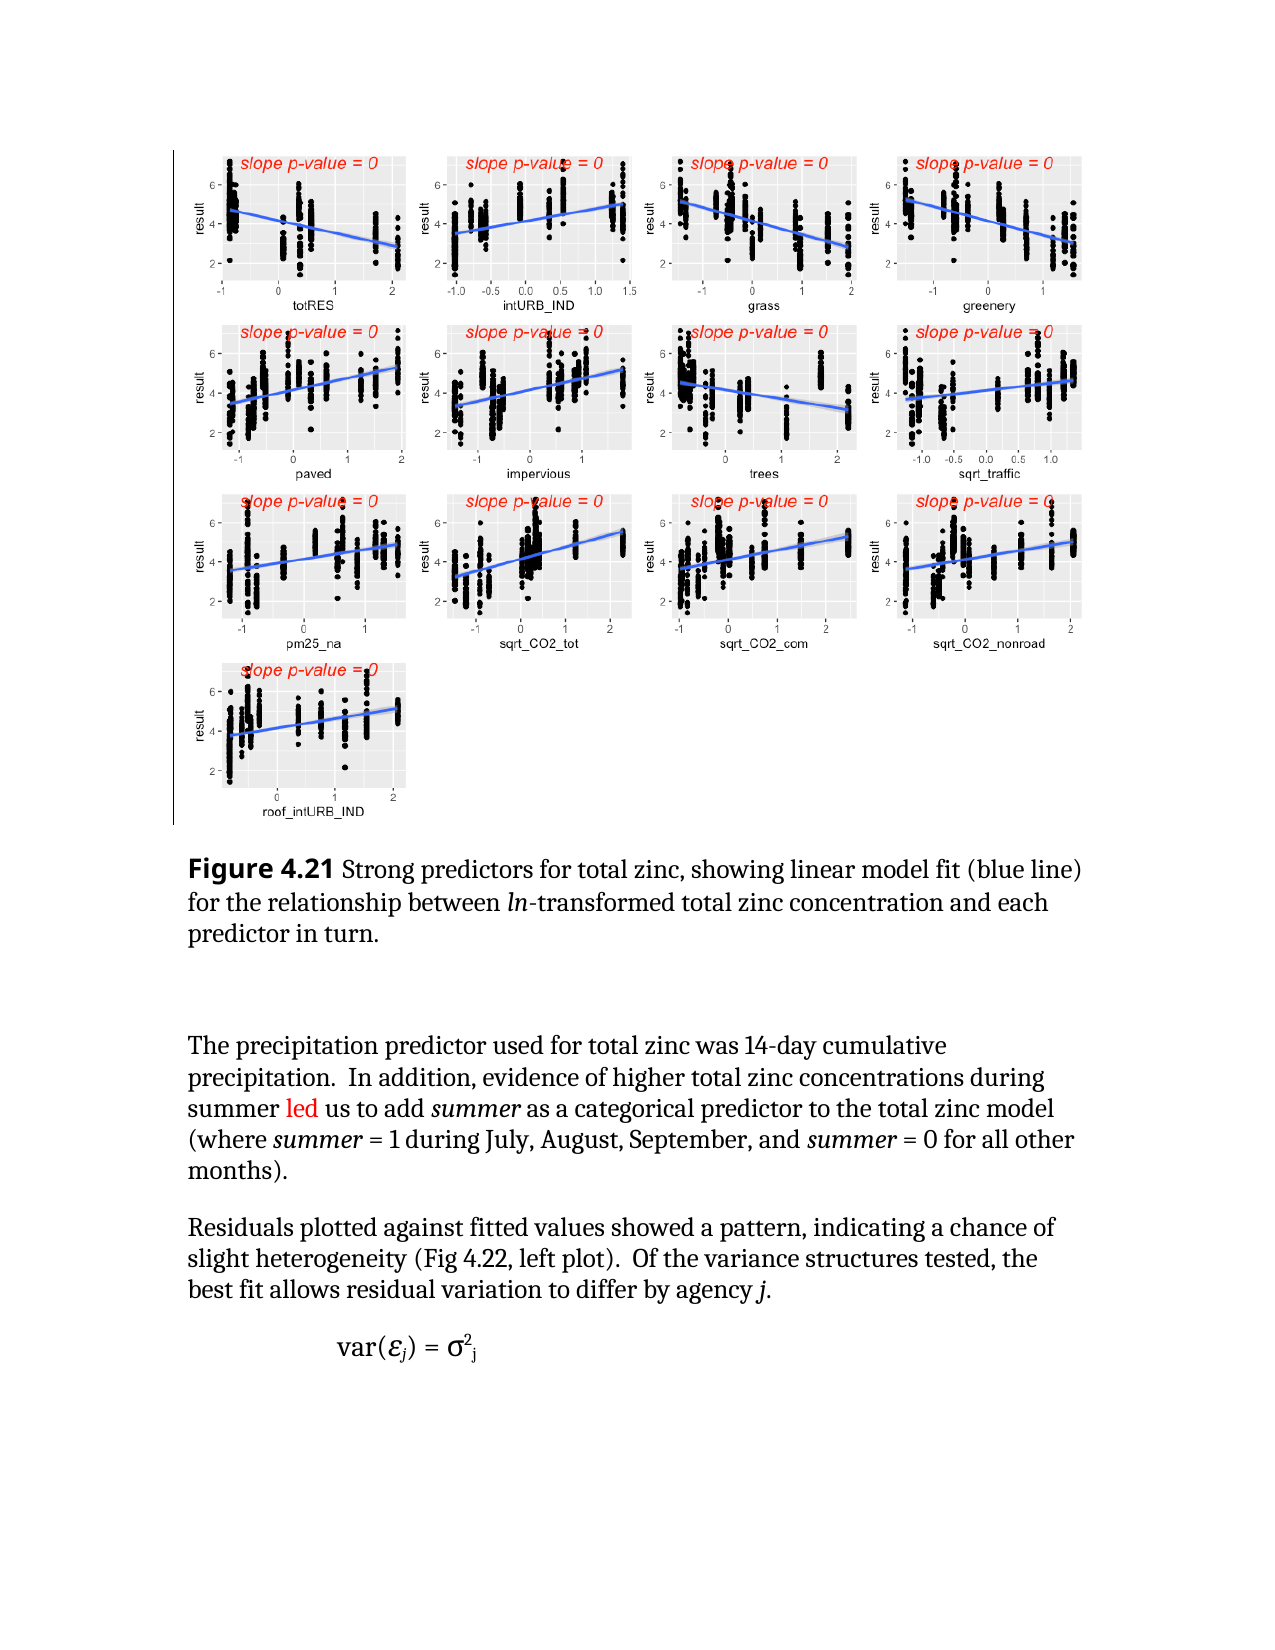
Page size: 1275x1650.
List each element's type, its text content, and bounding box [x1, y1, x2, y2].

picture [187, 150, 1088, 825]
text The precipitation predictor used for total zinc was 14-day cumulative precipitation. In addition, evidence of higher total zinc concentrations during summer led us to add summer as a categorical predictor to the total zinc model (where summer = 1 during July, August, September, and summer = 0 for all other months). [187, 1030, 1087, 1187]
text Figure 4.21 Strong predictors for total zinc, showing linear model fit (blue line) for the relationship between ln-transformed total zinc concentration and each predictor in turn. [187, 850, 1087, 949]
text Residuals plotted against fitted values showed a pattern, indicating a chance of slight heterogeneity (Fig 4.22, left plot). Of the variance structures tested, the best fit allows residual variation to differ by agency j. [187, 1212, 1087, 1305]
text var(εj) = σ2j [262, 1330, 1087, 1364]
